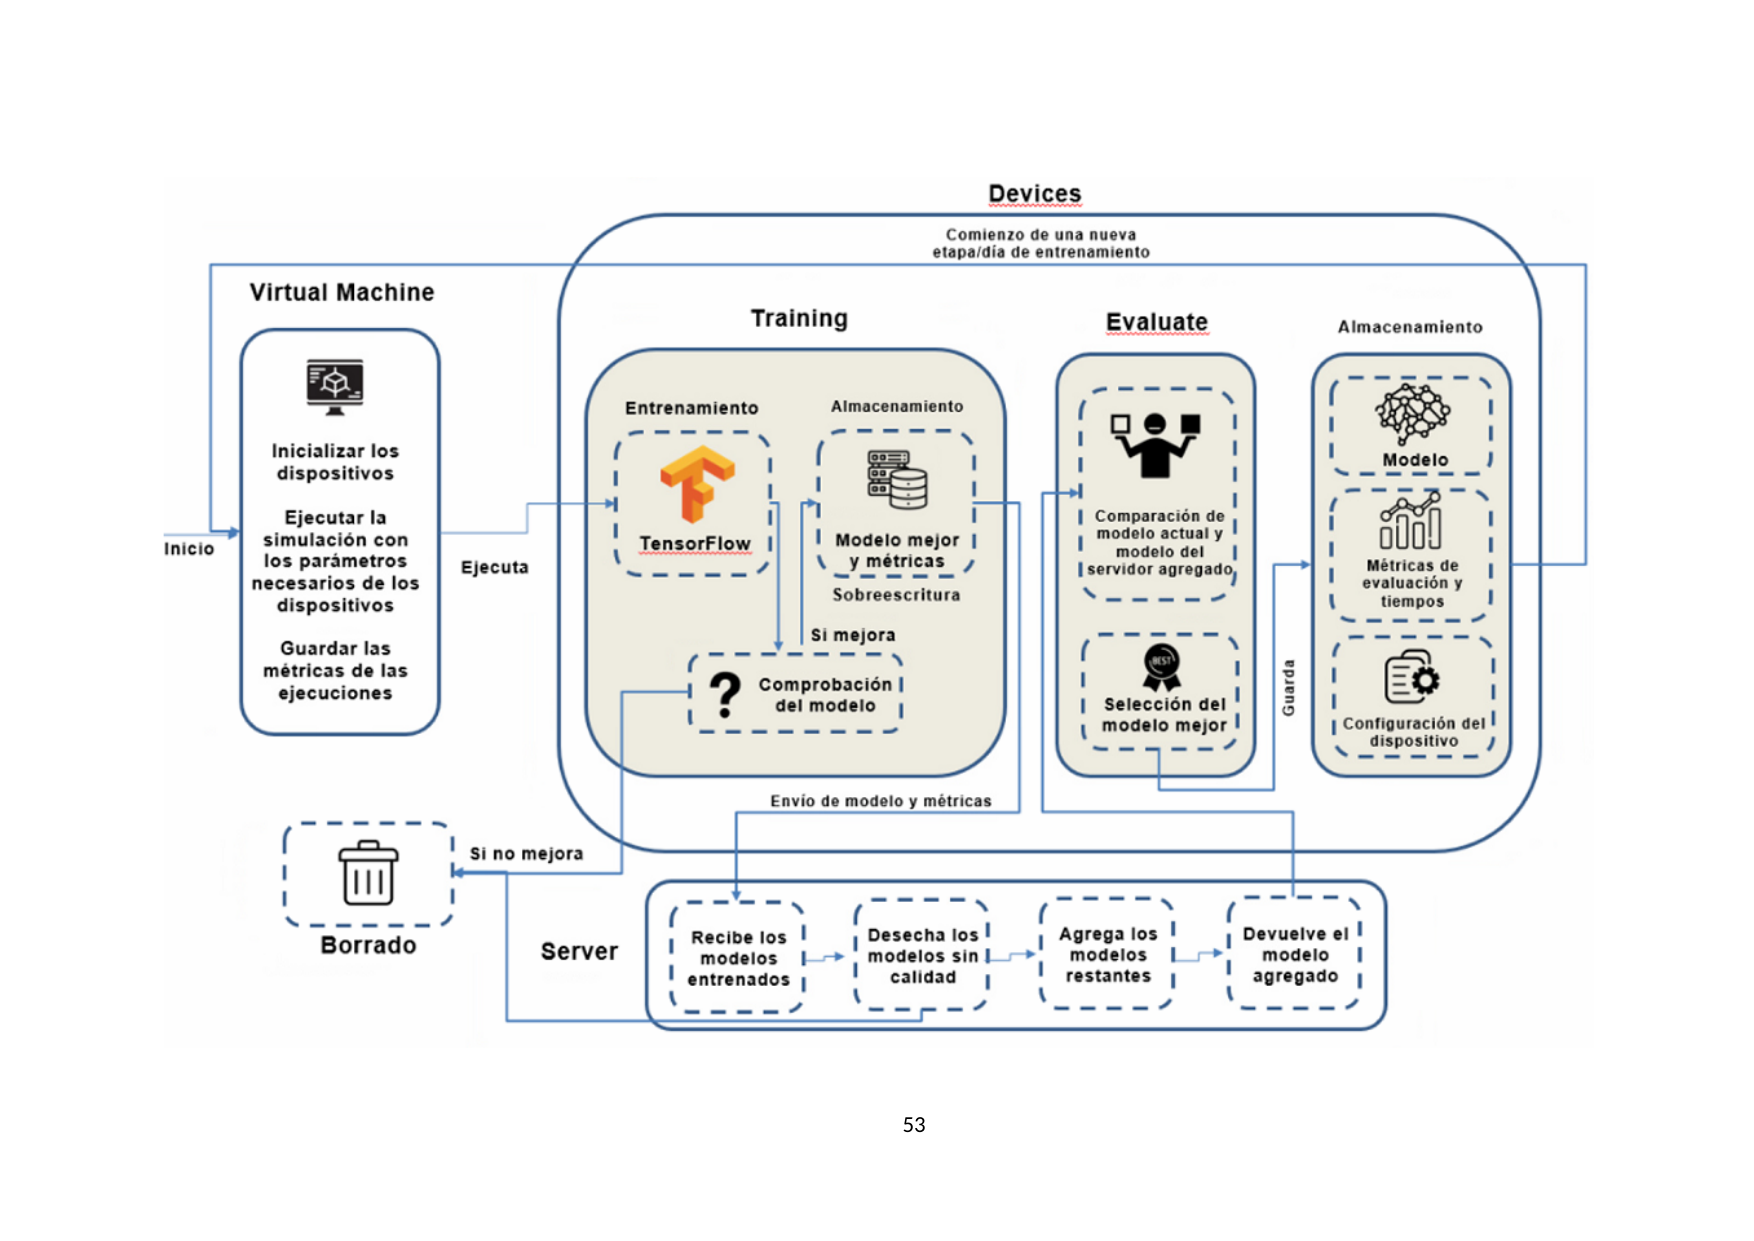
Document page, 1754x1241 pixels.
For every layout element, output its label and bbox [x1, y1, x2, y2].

picture [163, 177, 1594, 1048]
